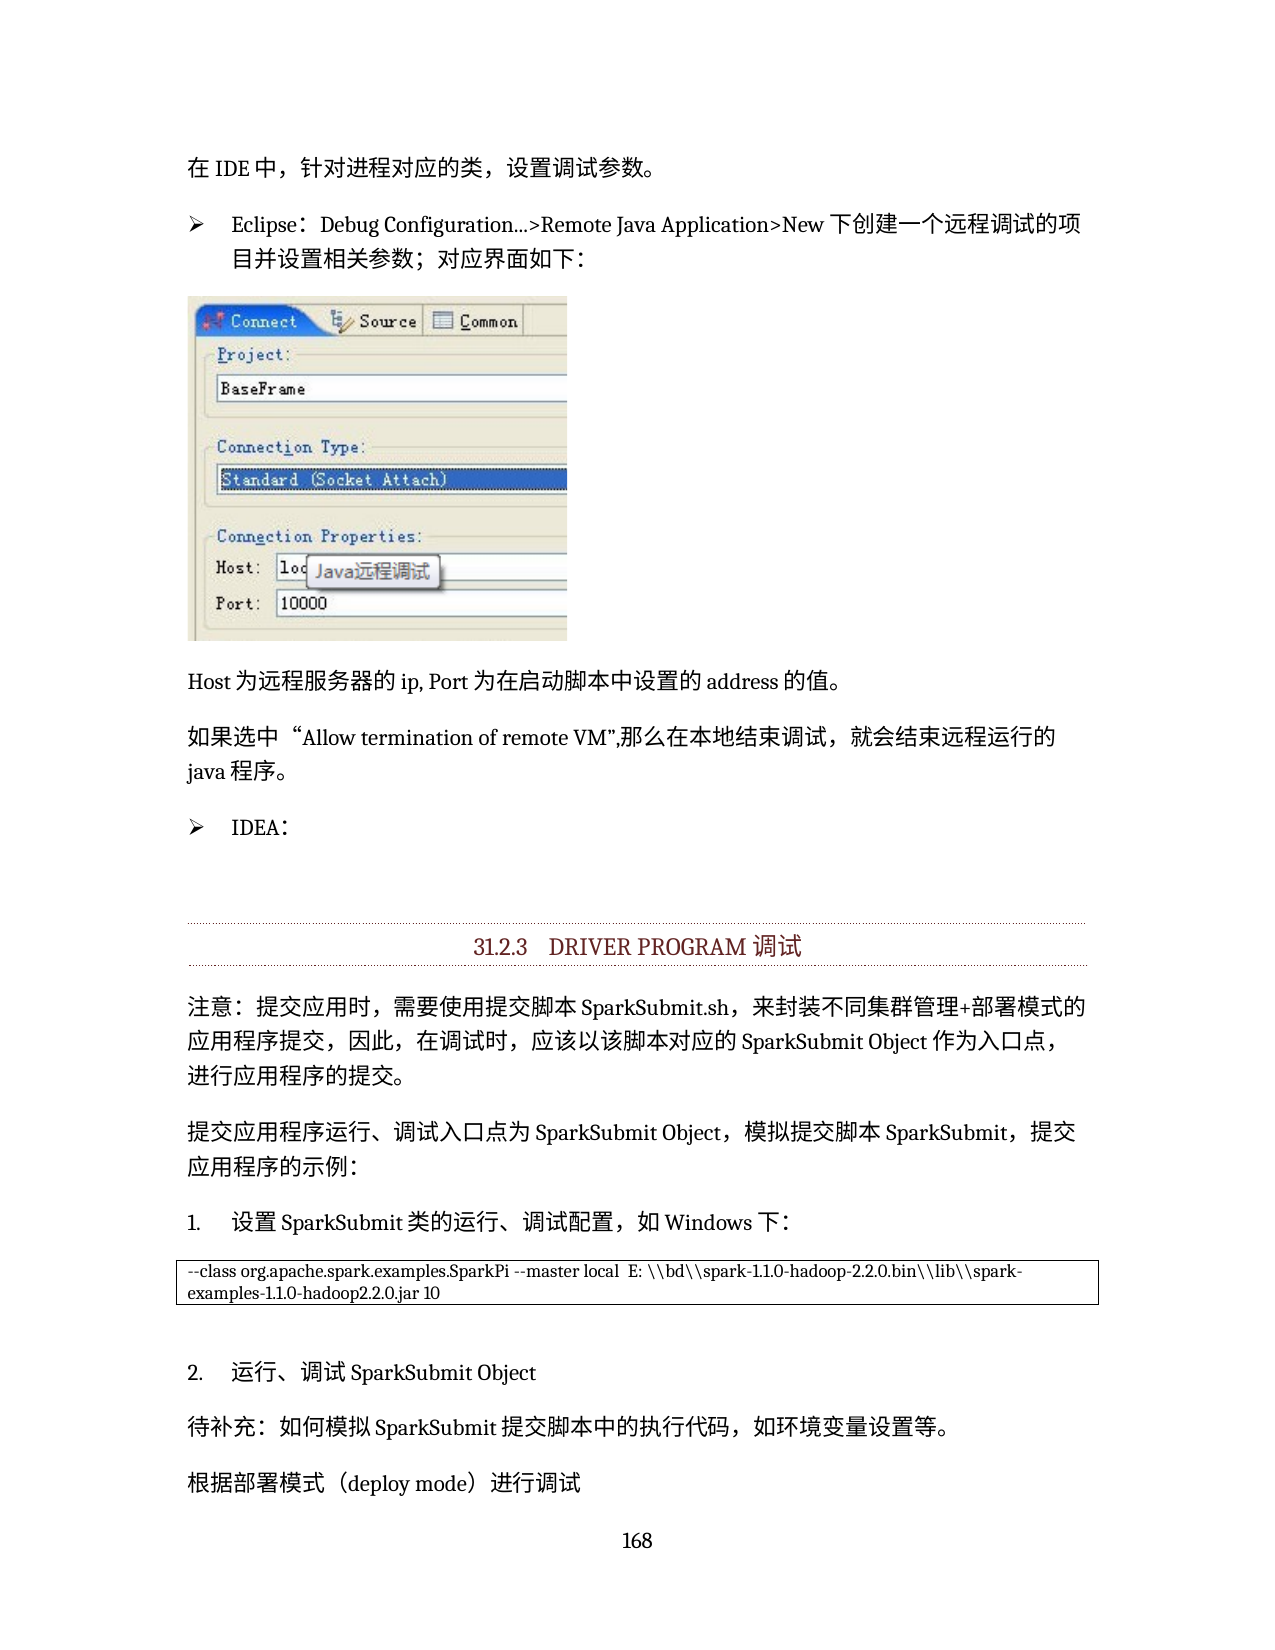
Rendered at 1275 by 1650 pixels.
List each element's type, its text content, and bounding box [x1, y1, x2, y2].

text 根据部署模式（deploy mode）进行调试 [187, 1464, 1087, 1498]
text 提交应用程序运行、调试入口点为SparkSubmit Object，模拟提交脚本SparkSubmit，提交应用程序的示例： [187, 1114, 1087, 1182]
text 待补充：如何模拟SparkSubmit提交脚本中的执行代码，如环境变量设置等。 [187, 1409, 1087, 1442]
list IDEA： [187, 809, 1087, 842]
text 如果选中“Allow termination of remote VM”,那么在本地结束调试，就会结束远程运行的java程序。 [187, 718, 1087, 786]
table_header --class org.apache.spark.examples.SparkPi --master local E: \\bd\\spark-1.1.0-hadoop-2.2.0.bin\\lib\\spark-examples-1.1.0-hadoop2.2.0.jar 10 [177, 1261, 1098, 1304]
subtitle Driver Program调试 [187, 923, 1087, 966]
text 注意：提交应用时，需要使用提交脚本SparkSubmit.sh，来封装不同集群管理+部署模式的应用程序提交，因此，在调试时，应该以该脚本对应的SparkSubmit Object作为入口点，进行应用程序的提交。 [187, 988, 1087, 1091]
picture [187, 296, 568, 641]
text 在IDE中，针对进程对应的类，设置调试参数。 [187, 150, 1087, 183]
list Eclipse：Debug Configuration...>Remote Java Application>New下创建一个远程调试的项目并设置相关参数；对应界面如下： [187, 206, 1087, 274]
list 运行、调试 SparkSubmit Object [187, 1353, 1087, 1387]
list 设置SparkSubmit类的运行、调试配置，如Windows下： [187, 1204, 1087, 1237]
text Host为远程服务器的ip, Port为在启动脚本中设置的address的值。 [187, 663, 1087, 696]
